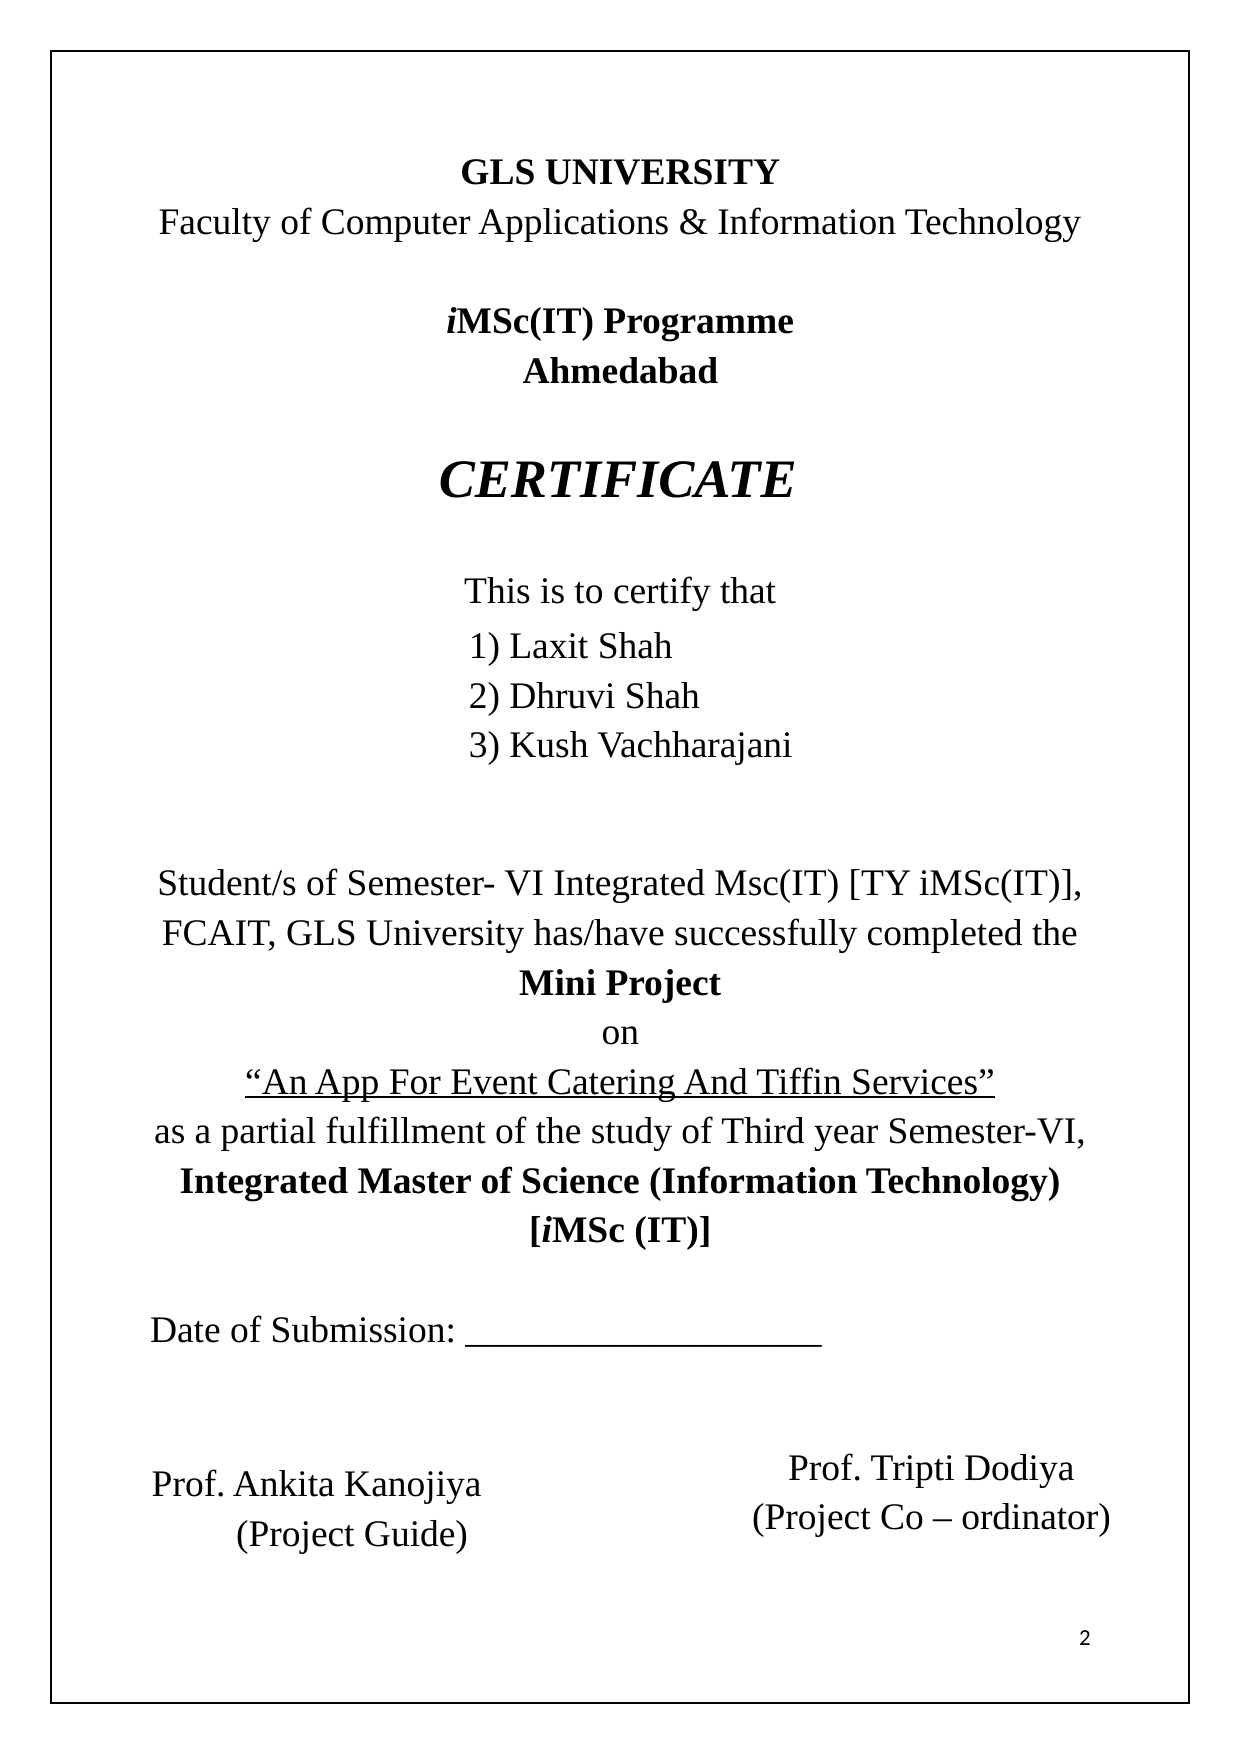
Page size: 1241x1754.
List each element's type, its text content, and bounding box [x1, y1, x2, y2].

text Student/s of Semester- VI Integrated Msc(IT) [TY iMSc(IT)], FCAIT, GLS University has/have successfully completed the [150, 861, 1091, 953]
text Ahmedabad [150, 348, 1091, 391]
text Integrated Master of Science (Information Technology) [iMSc (IT)] [150, 1158, 1091, 1251]
text iMSc(IT) Programme [150, 298, 1091, 342]
text on [150, 1009, 1091, 1053]
text as a partial fulfillment of the study of Third year Semester-VI, [150, 1109, 1091, 1152]
table_header 1) Laxit Shah 2) Dhruvi Shah 3) Kush Vachharajani [163, 618, 1077, 776]
text GLS UNIVERSITY [150, 150, 1091, 193]
table_header Prof. Tripti Dodiya (Project Co – ordinator) [623, 1406, 1117, 1574]
text Mini Project [150, 960, 1091, 1003]
text CERTIFICATE [150, 447, 1091, 509]
text This is to certify that [150, 568, 1091, 611]
text Faculty of Computer Applications & Information Technology [150, 199, 1091, 242]
table_header Prof. Ankita Kanojiya (Project Guide) [136, 1406, 623, 1574]
text Date of Submission: ___________________ [150, 1307, 1091, 1350]
text “An App For Event Catering And Tiffin Services” [150, 1059, 1091, 1102]
